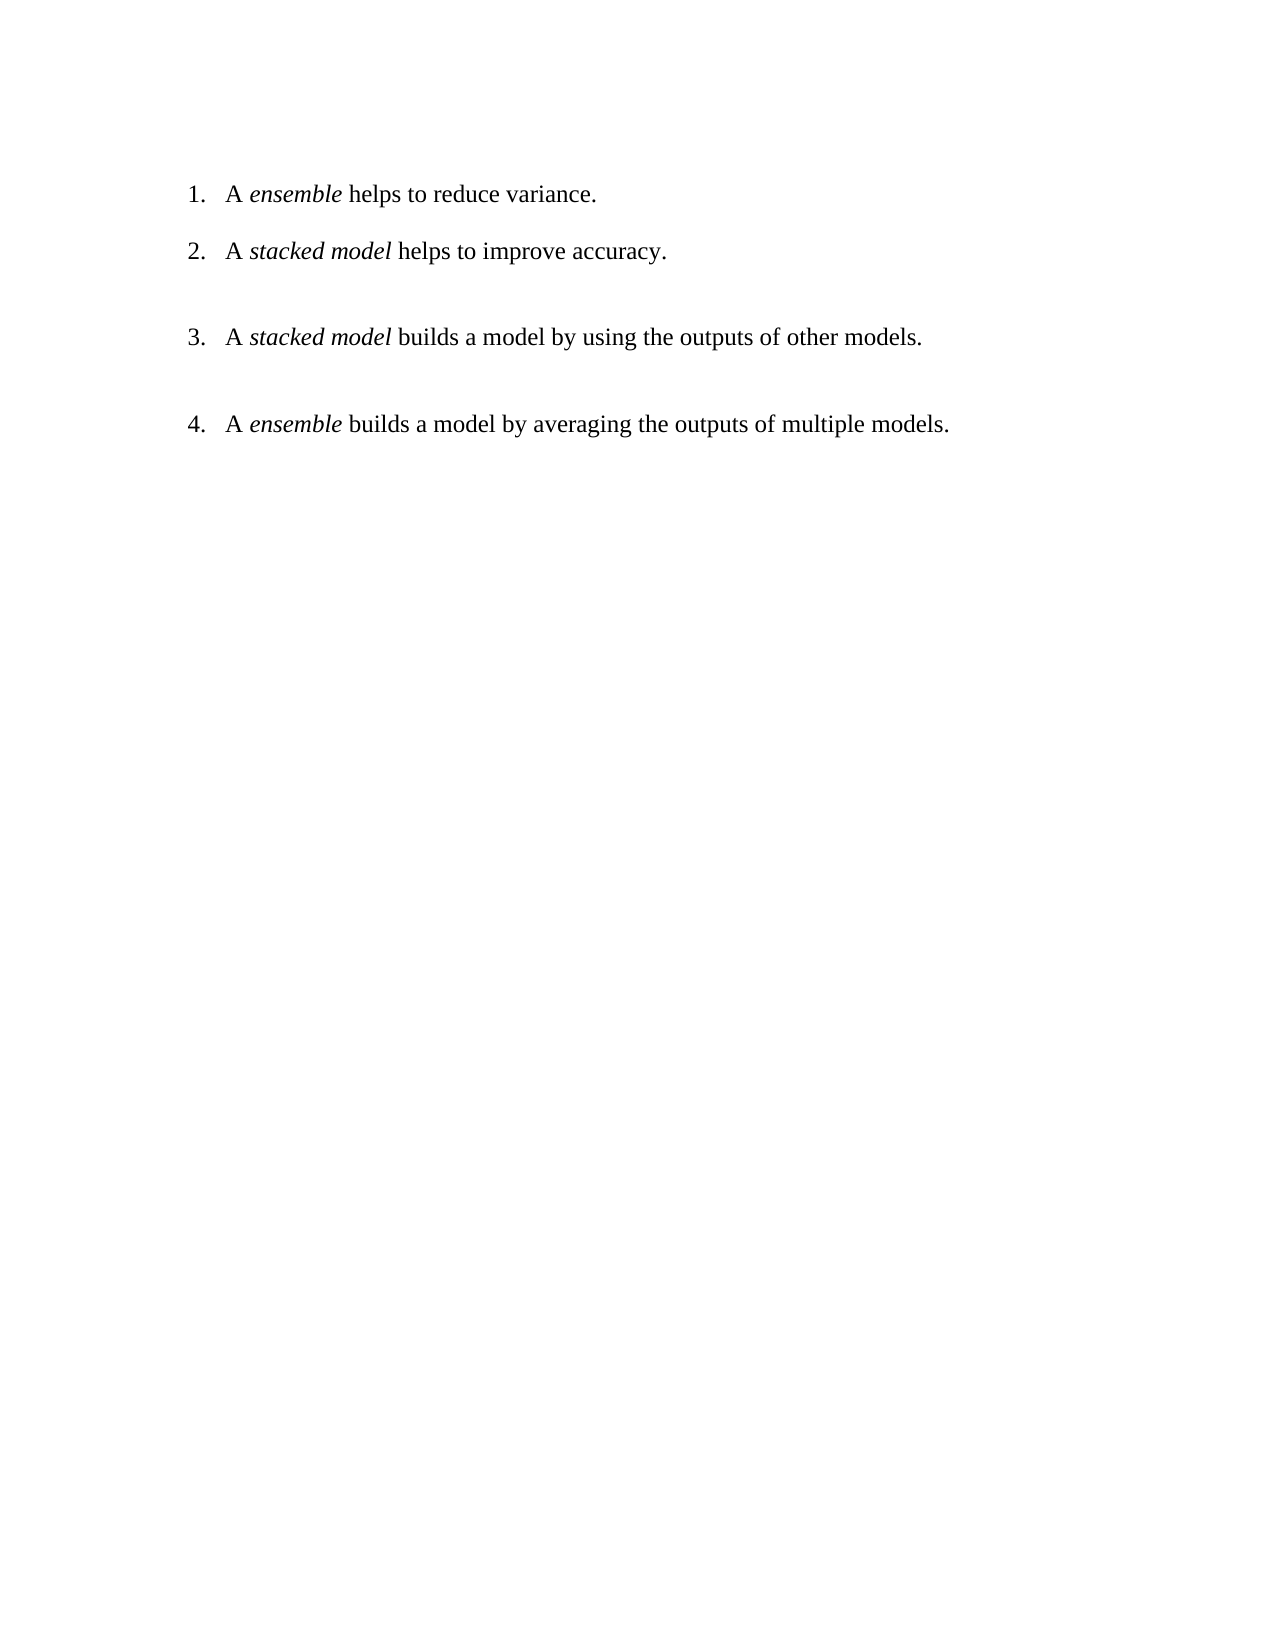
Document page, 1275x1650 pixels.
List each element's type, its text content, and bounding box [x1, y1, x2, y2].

list A stacked model helps to improve accuracy. [187, 236, 1125, 265]
list A ensemble helps to reduce variance. [187, 179, 1125, 207]
list A stacked model builds a model by using the outputs of other models. [187, 322, 1125, 351]
list A ensemble builds a model by averaging the outputs of multiple models. [187, 409, 1125, 437]
